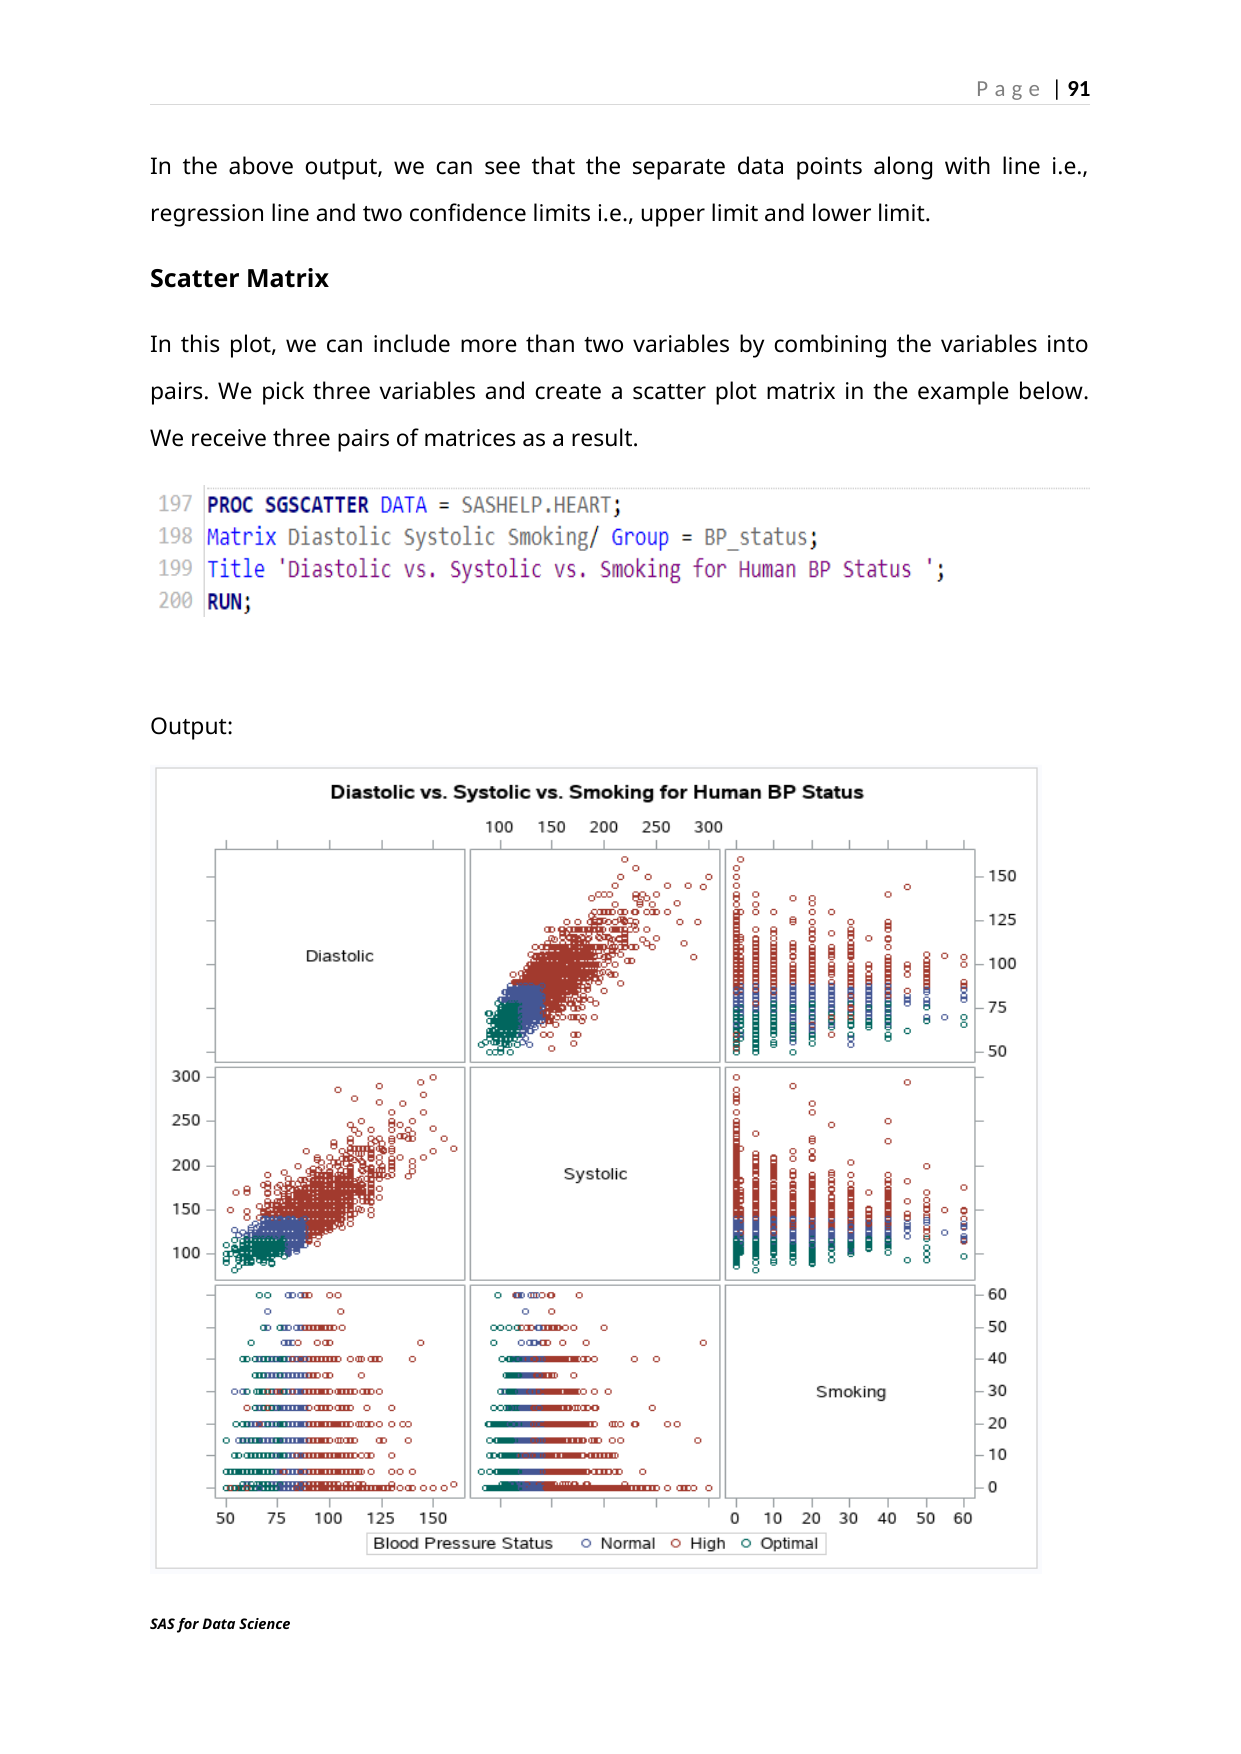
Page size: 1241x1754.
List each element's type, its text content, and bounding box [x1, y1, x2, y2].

text Output: [150, 710, 1090, 742]
text Scatter Matrix [150, 260, 1090, 294]
text In the above output, we can see that the separate data points along with line i.e., regression line and two confidence limits i.e., upper limit and lower limit. [150, 150, 1090, 228]
picture [150, 760, 1042, 1574]
picture [150, 485, 1091, 617]
text In this plot, we can include more than two variables by combining the variables into pairs. We pick three variables and create a scatter plot matrix in the example below. We receive three pairs of matrices as a result. [150, 328, 1090, 453]
